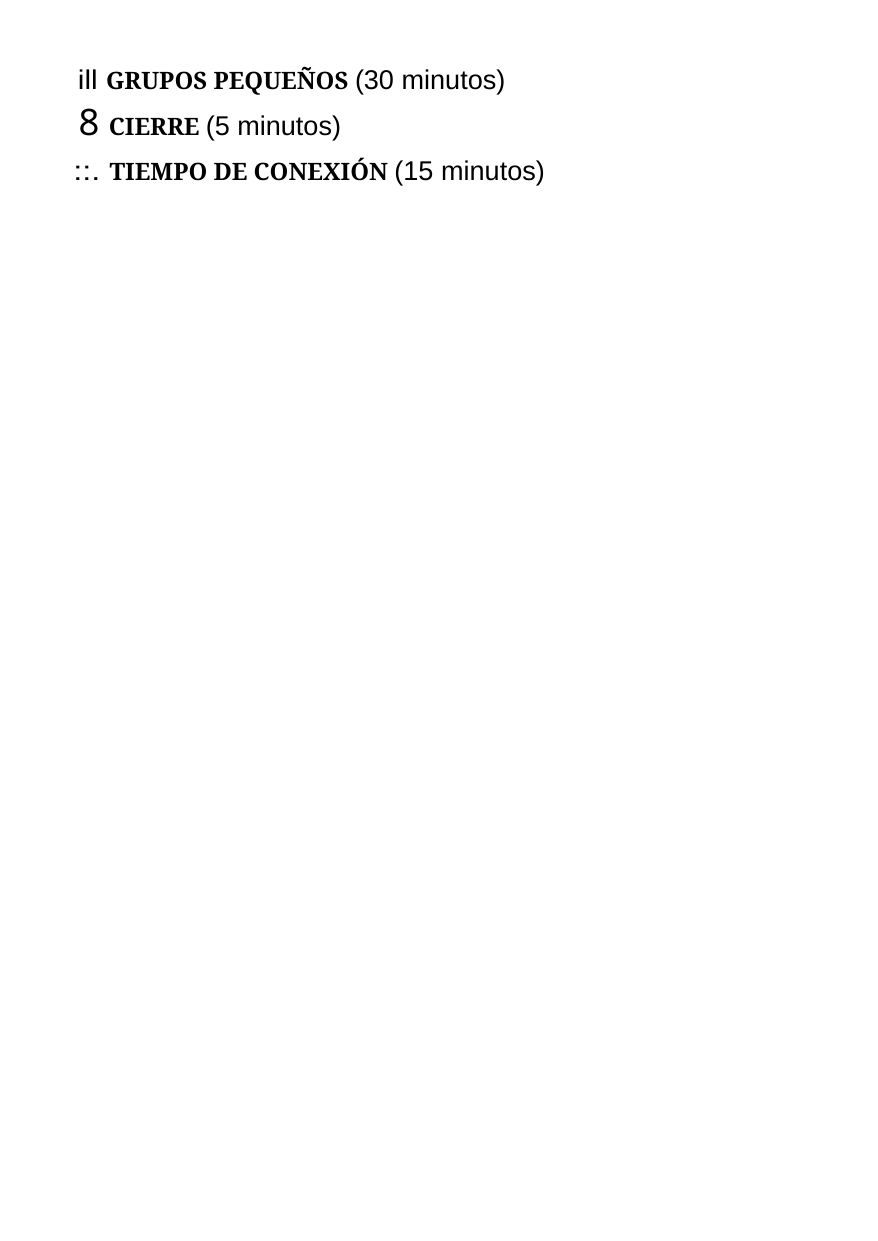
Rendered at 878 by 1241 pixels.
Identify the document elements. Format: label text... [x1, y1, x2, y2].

text 8 CIERRE (5 minutos) [78, 97, 818, 146]
text ill GRUPOS PEQUEÑOS (30 minutos) [78, 64, 818, 96]
text ::. TIEMPO DE CONEXIÓN (15 minutos) [73, 155, 818, 187]
